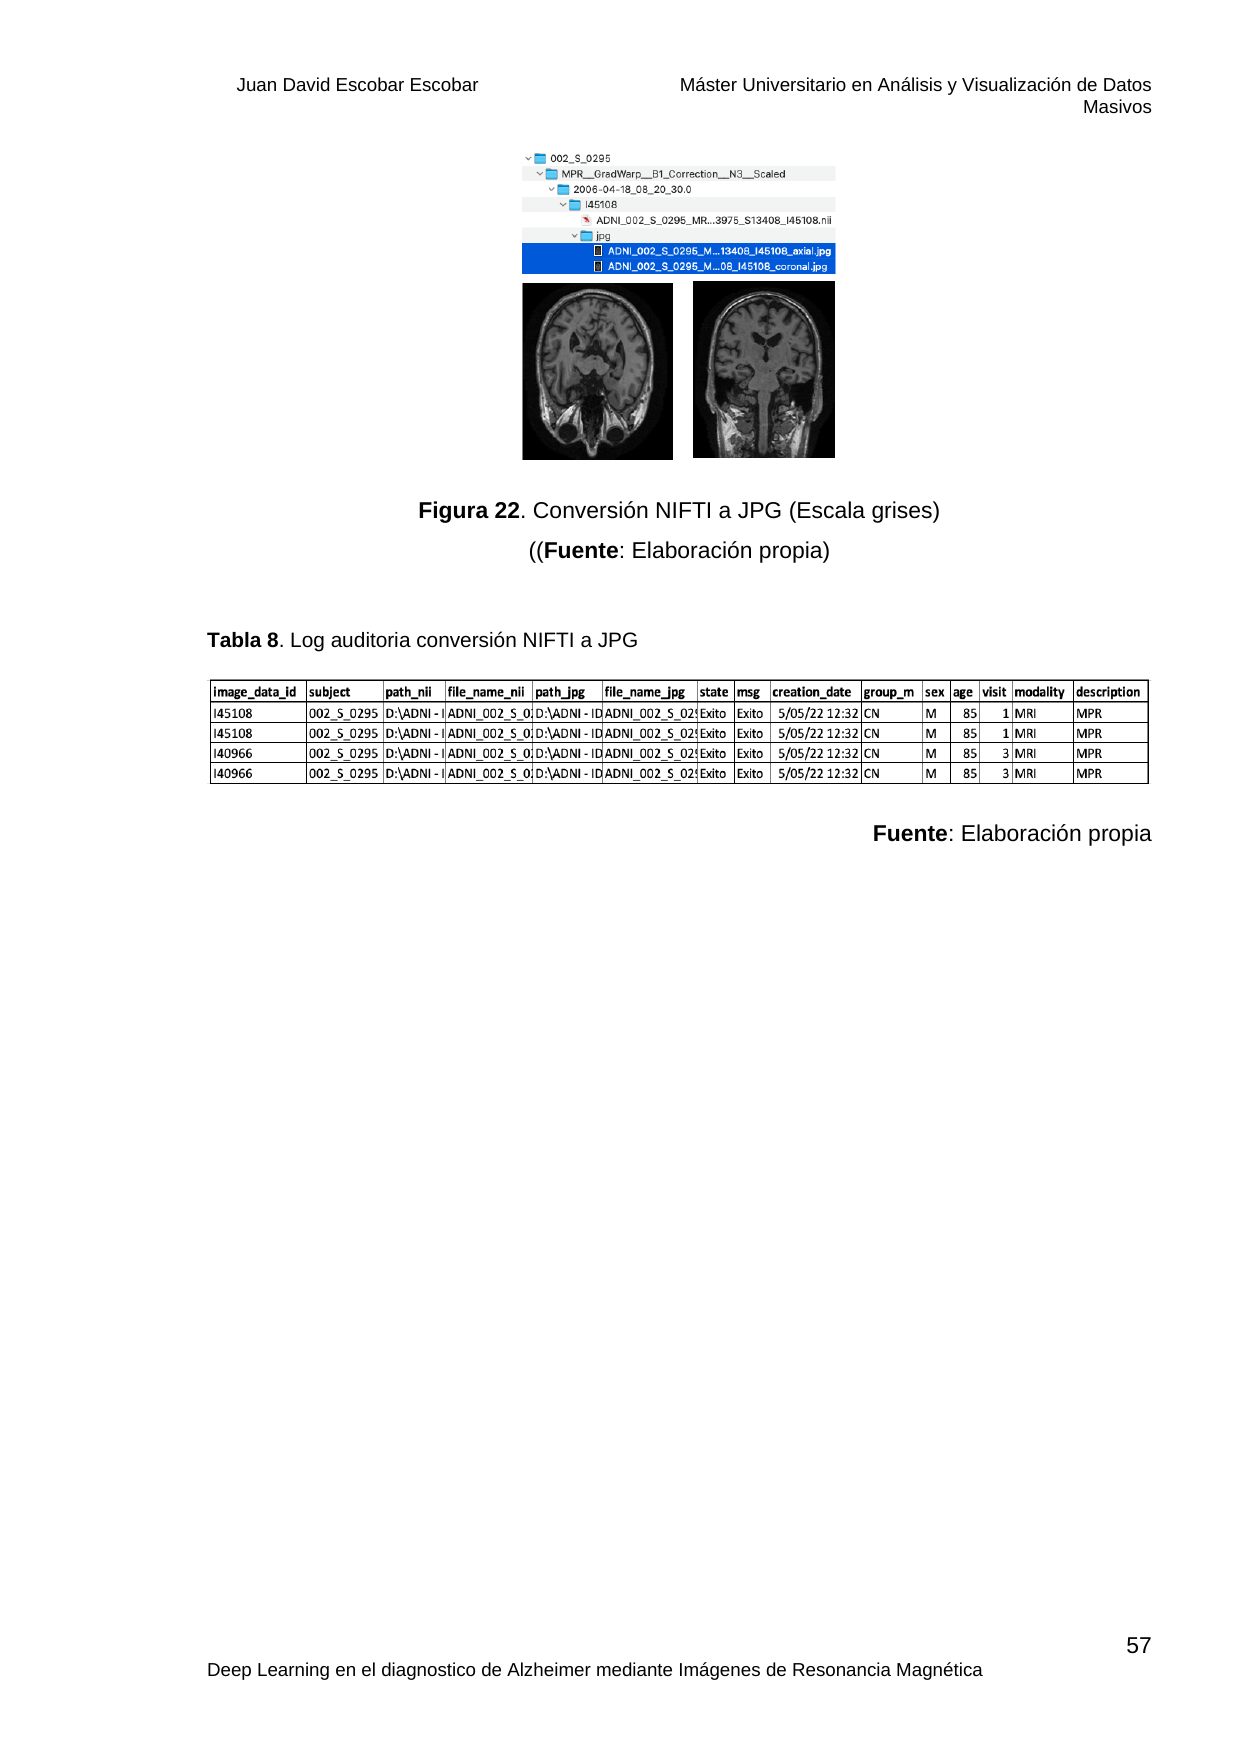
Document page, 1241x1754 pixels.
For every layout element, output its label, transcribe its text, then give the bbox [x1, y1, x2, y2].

text Figura 22. Conversión NIFTI a JPG (Escala grises) [207, 497, 1152, 524]
picture [206, 676, 1152, 787]
text Tabla 8. Log auditoria conversión NIFTI a JPG [207, 628, 1152, 652]
text ((Fuente: Elaboración propia) [207, 537, 1152, 563]
text Fuente: Elaboración propia [207, 820, 1152, 847]
picture [519, 147, 839, 464]
